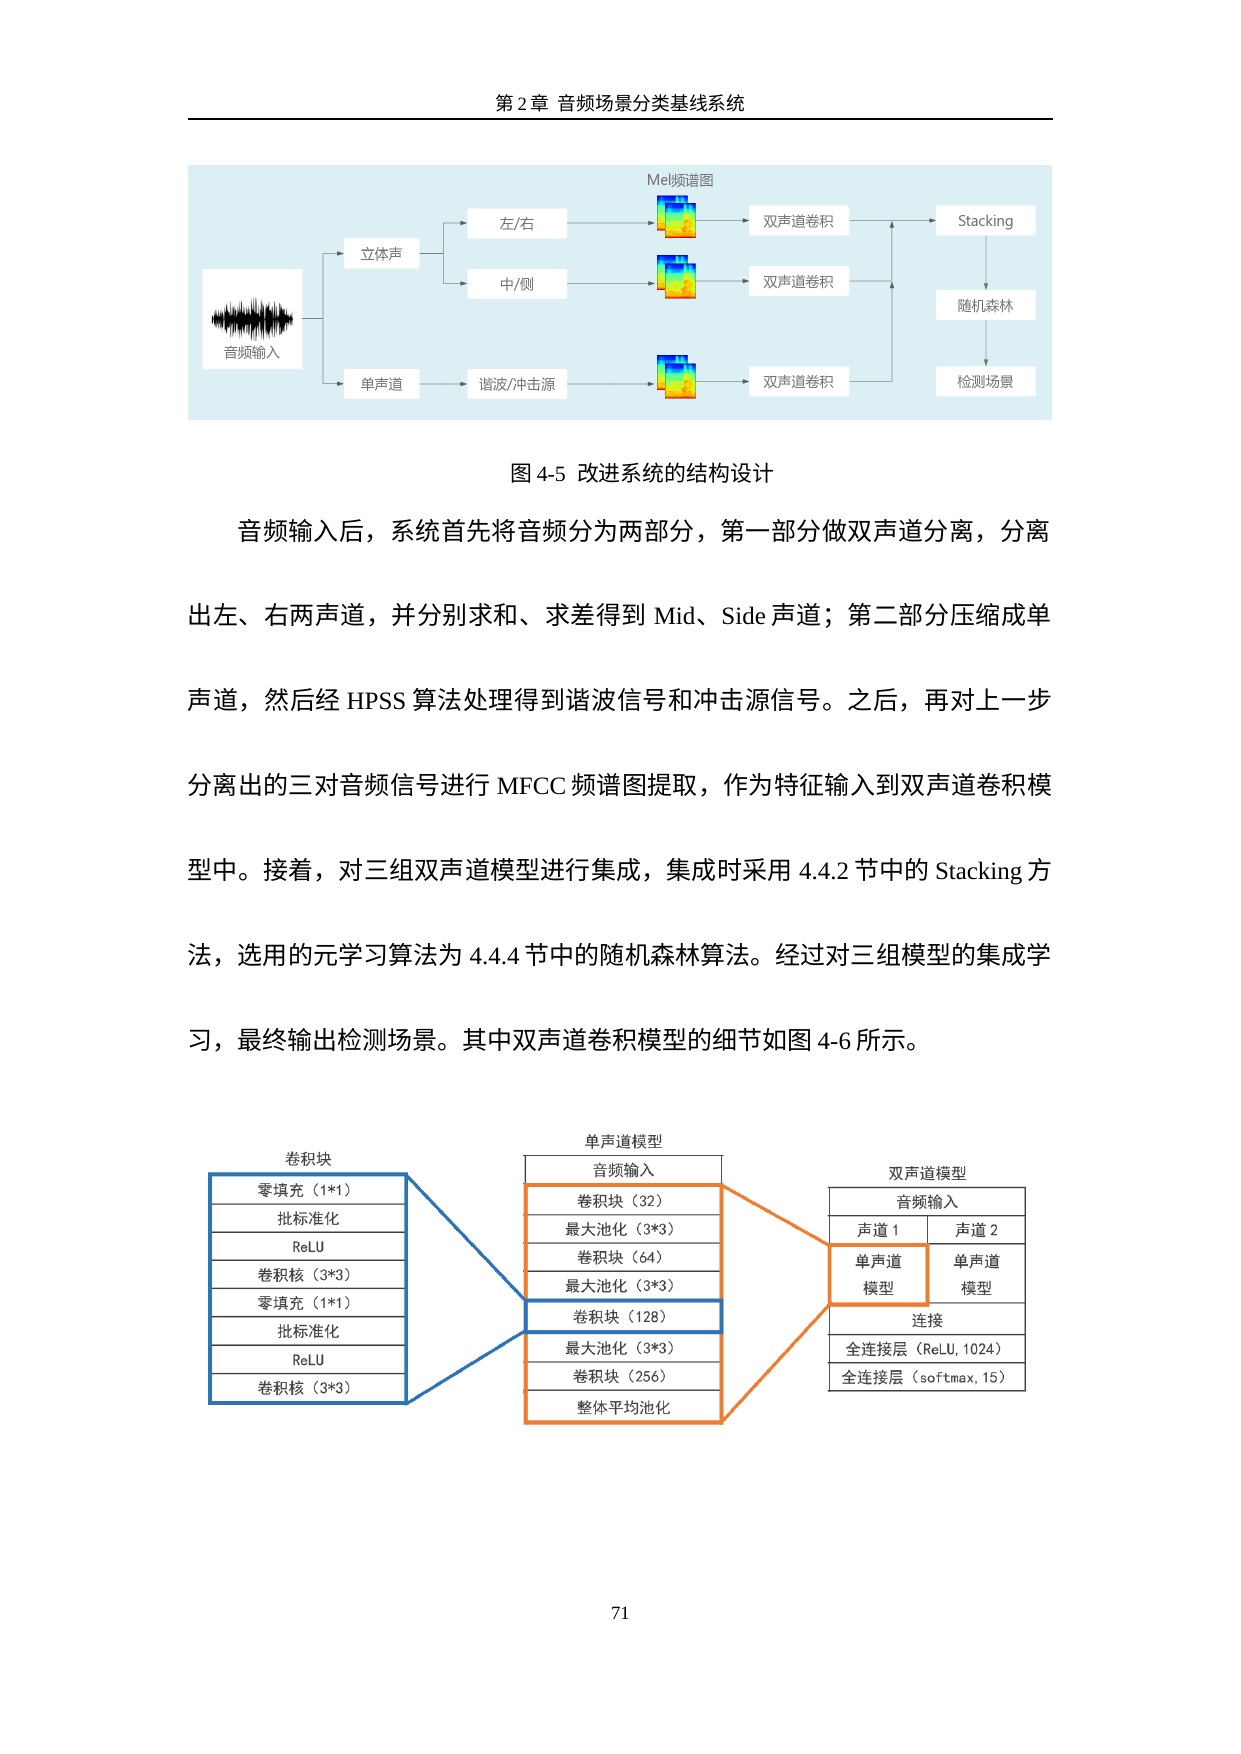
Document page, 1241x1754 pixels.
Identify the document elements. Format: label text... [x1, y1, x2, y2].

picture [188, 165, 1053, 420]
subtitle 图4-5 改进系统的结构设计 [187, 455, 1053, 489]
text 音频输入后，系统首先将音频分为两部分，第一部分做双声道分离，分离出左、右两声道，并分别求和、求差得到Mid、Side声道；第二部分压缩成单声道，然后经HPSS算法处理得到谐波信号和冲击源信号。之后，再对上一步分离出的三对音频信号进行MFCC频谱图提取，作为特征输入到双声道卷积模型中。接着，对三组双声道模型进行集成，集成时采用4.4.2节中的Stacking方法，选用的元学习算法为4.4.4节中的随机森林算法。经过对三组模型的集成学习，最终输出检测场景。其中双声道卷积模型的细节如图4-6所示。 [187, 495, 1053, 1072]
picture [188, 1106, 1052, 1450]
